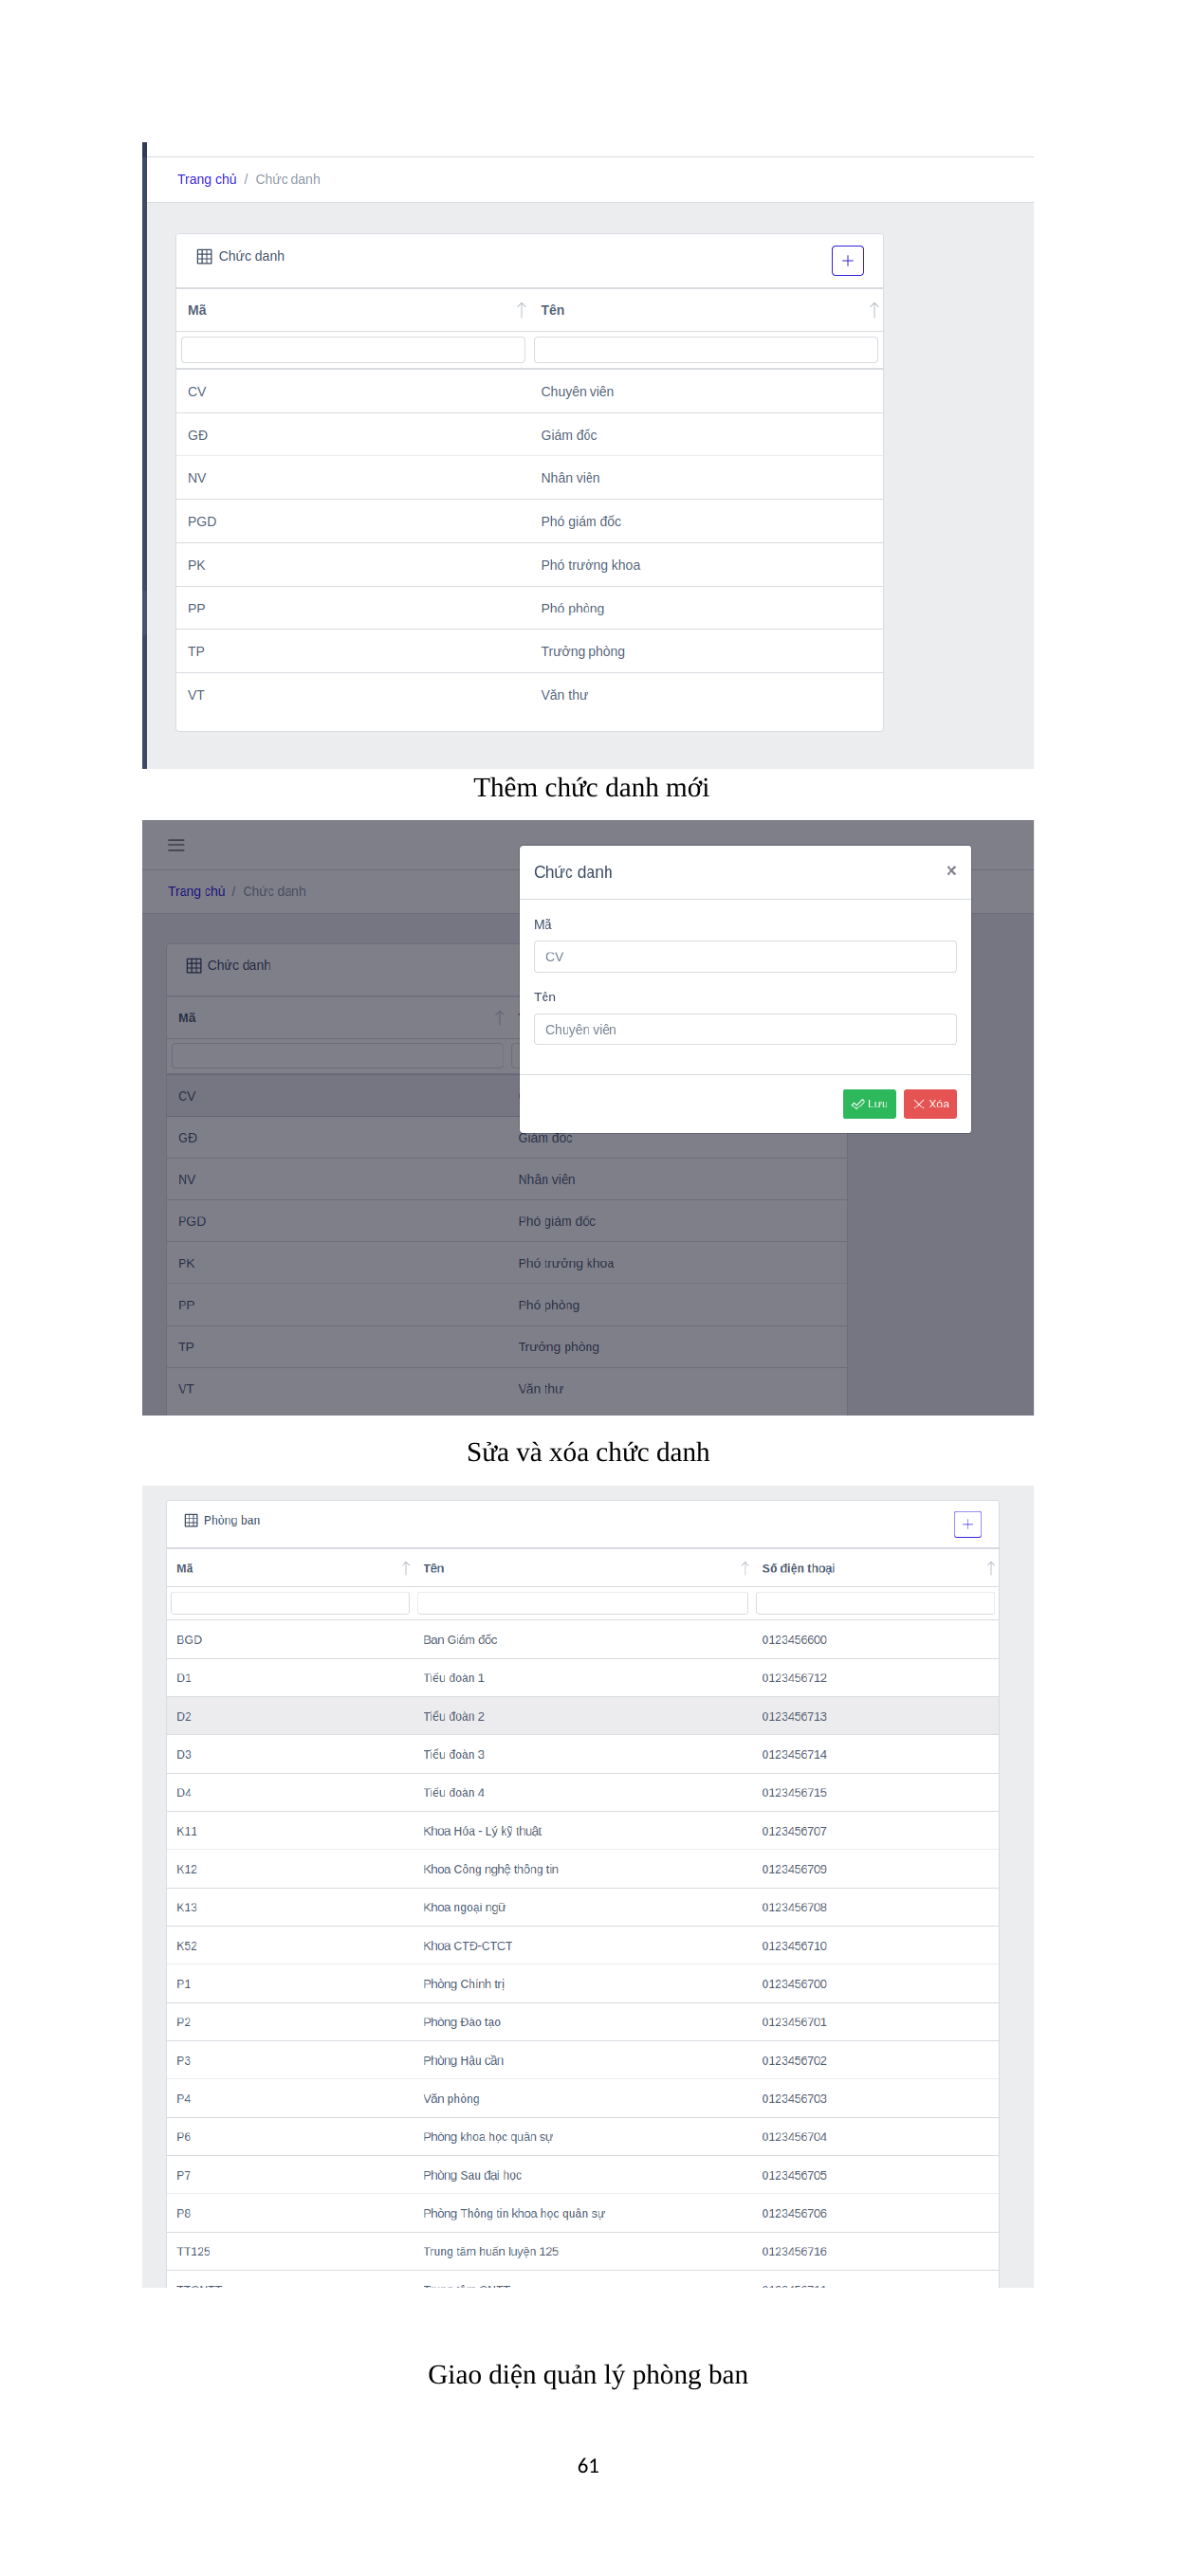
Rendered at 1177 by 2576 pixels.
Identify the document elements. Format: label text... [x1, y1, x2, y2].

picture [142, 1486, 1035, 2288]
text Thêm chức danh mới [142, 769, 1034, 802]
picture [142, 142, 1035, 769]
text Sửa và xóa chức danh [142, 1416, 1034, 1468]
picture [142, 820, 1035, 1416]
text Giao diện quản lý phòng ban [142, 2358, 1034, 2390]
